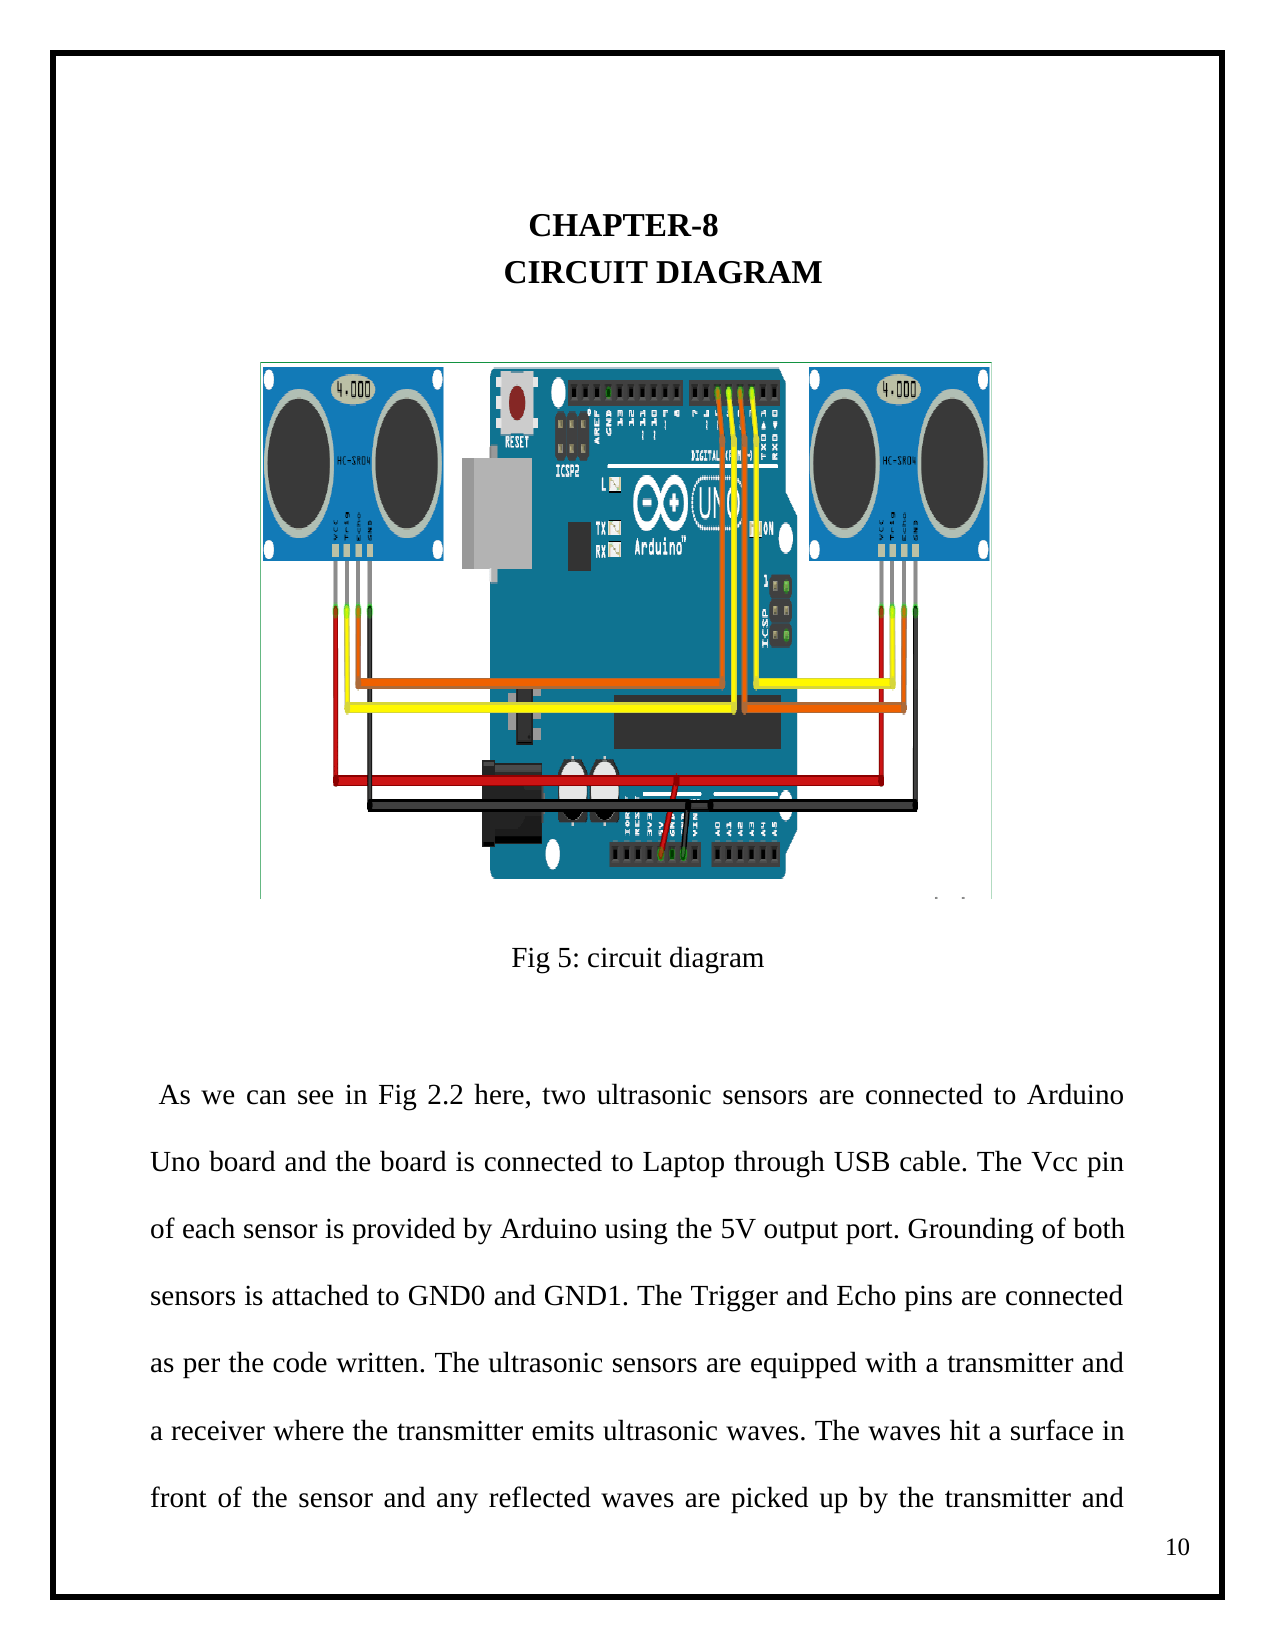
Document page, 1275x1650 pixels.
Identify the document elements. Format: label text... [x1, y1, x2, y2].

text CIRCUIT DIAGRAM [503, 253, 1138, 291]
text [150, 1077, 1125, 1513]
picture [260, 362, 992, 899]
text CHAPTER-8 [137, 206, 1190, 244]
